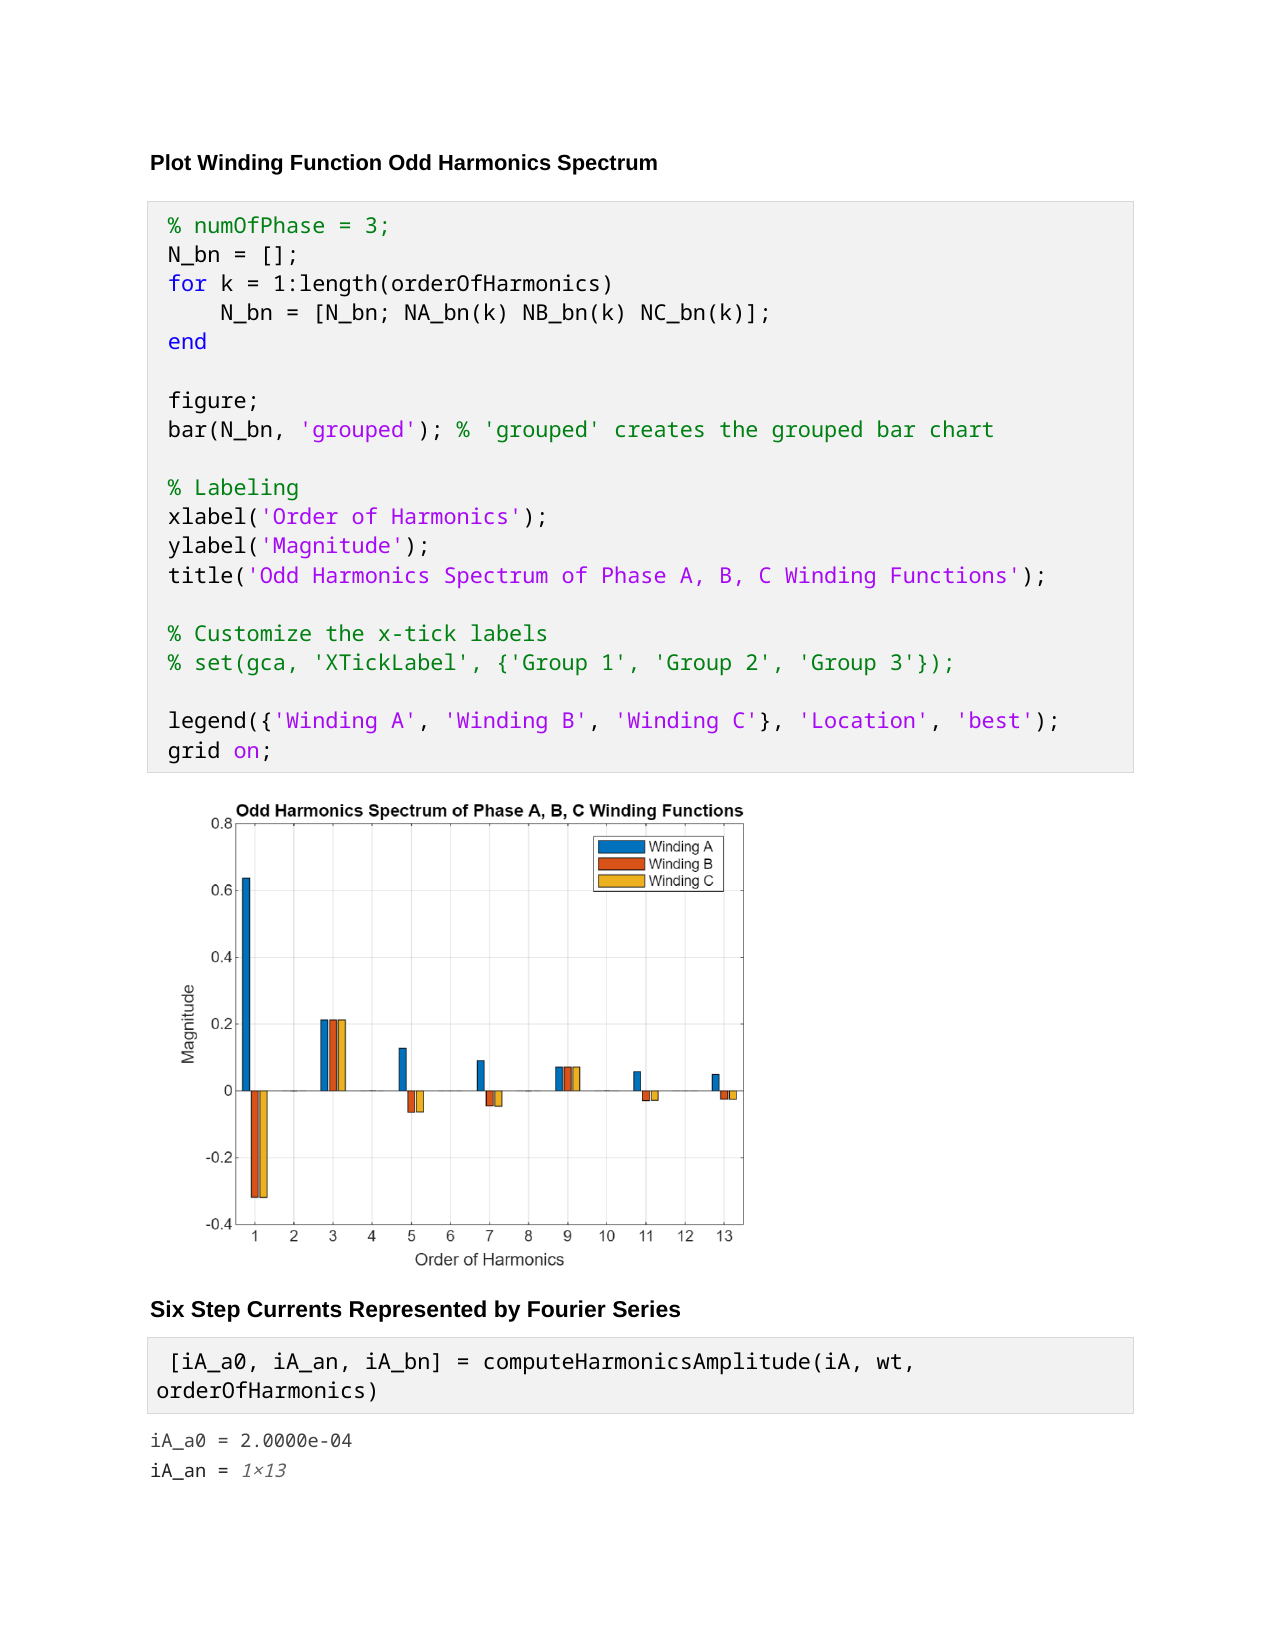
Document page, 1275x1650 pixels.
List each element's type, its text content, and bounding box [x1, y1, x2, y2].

text N_bn = [N_bn; NA_bn(k) NB_bn(k) NC_bn(k)]; [148, 288, 1133, 317]
picture [150, 787, 805, 1278]
text Plot Winding Function Odd Harmonics Spectrum [150, 150, 1125, 175]
text xlabel('Order of Harmonics'); [148, 492, 1133, 522]
text grid on; [148, 726, 1133, 772]
subtitle Six Step Currents Represented by Fourier Series [150, 1296, 1125, 1323]
text legend({'Winding A', 'Winding B', 'Winding C'}, 'Location', 'best'); [148, 697, 1133, 726]
text % set(gca, 'XTickLabel', {'Group 1', 'Group 2', 'Group 3'}); [148, 638, 1133, 667]
text title('Odd Harmonics Spectrum of Phase A, B, C Winding Functions'); [148, 551, 1133, 580]
text iA_a0 = 2.0000e-04 [150, 1428, 1125, 1453]
text ylabel('Magnitude'); [148, 522, 1133, 551]
text iA_an = 1×13 [150, 1457, 1125, 1483]
text bar(N_bn, 'grouped'); % 'grouped' creates the grouped bar chart [148, 405, 1133, 434]
text figure; [148, 376, 1133, 405]
text [iA_a0, iA_an, iA_bn] = computeHarmonicsAmplitude(iA, wt, orderOfHarmonics) [148, 1338, 1133, 1413]
text N_bn = []; [148, 230, 1133, 259]
text end [148, 317, 1133, 347]
text % Labeling [148, 463, 1133, 492]
text % numOfPhase = 3; [148, 202, 1133, 230]
text for k = 1:length(orderOfHarmonics) [148, 259, 1133, 288]
text % Customize the x-tick labels [148, 609, 1133, 638]
